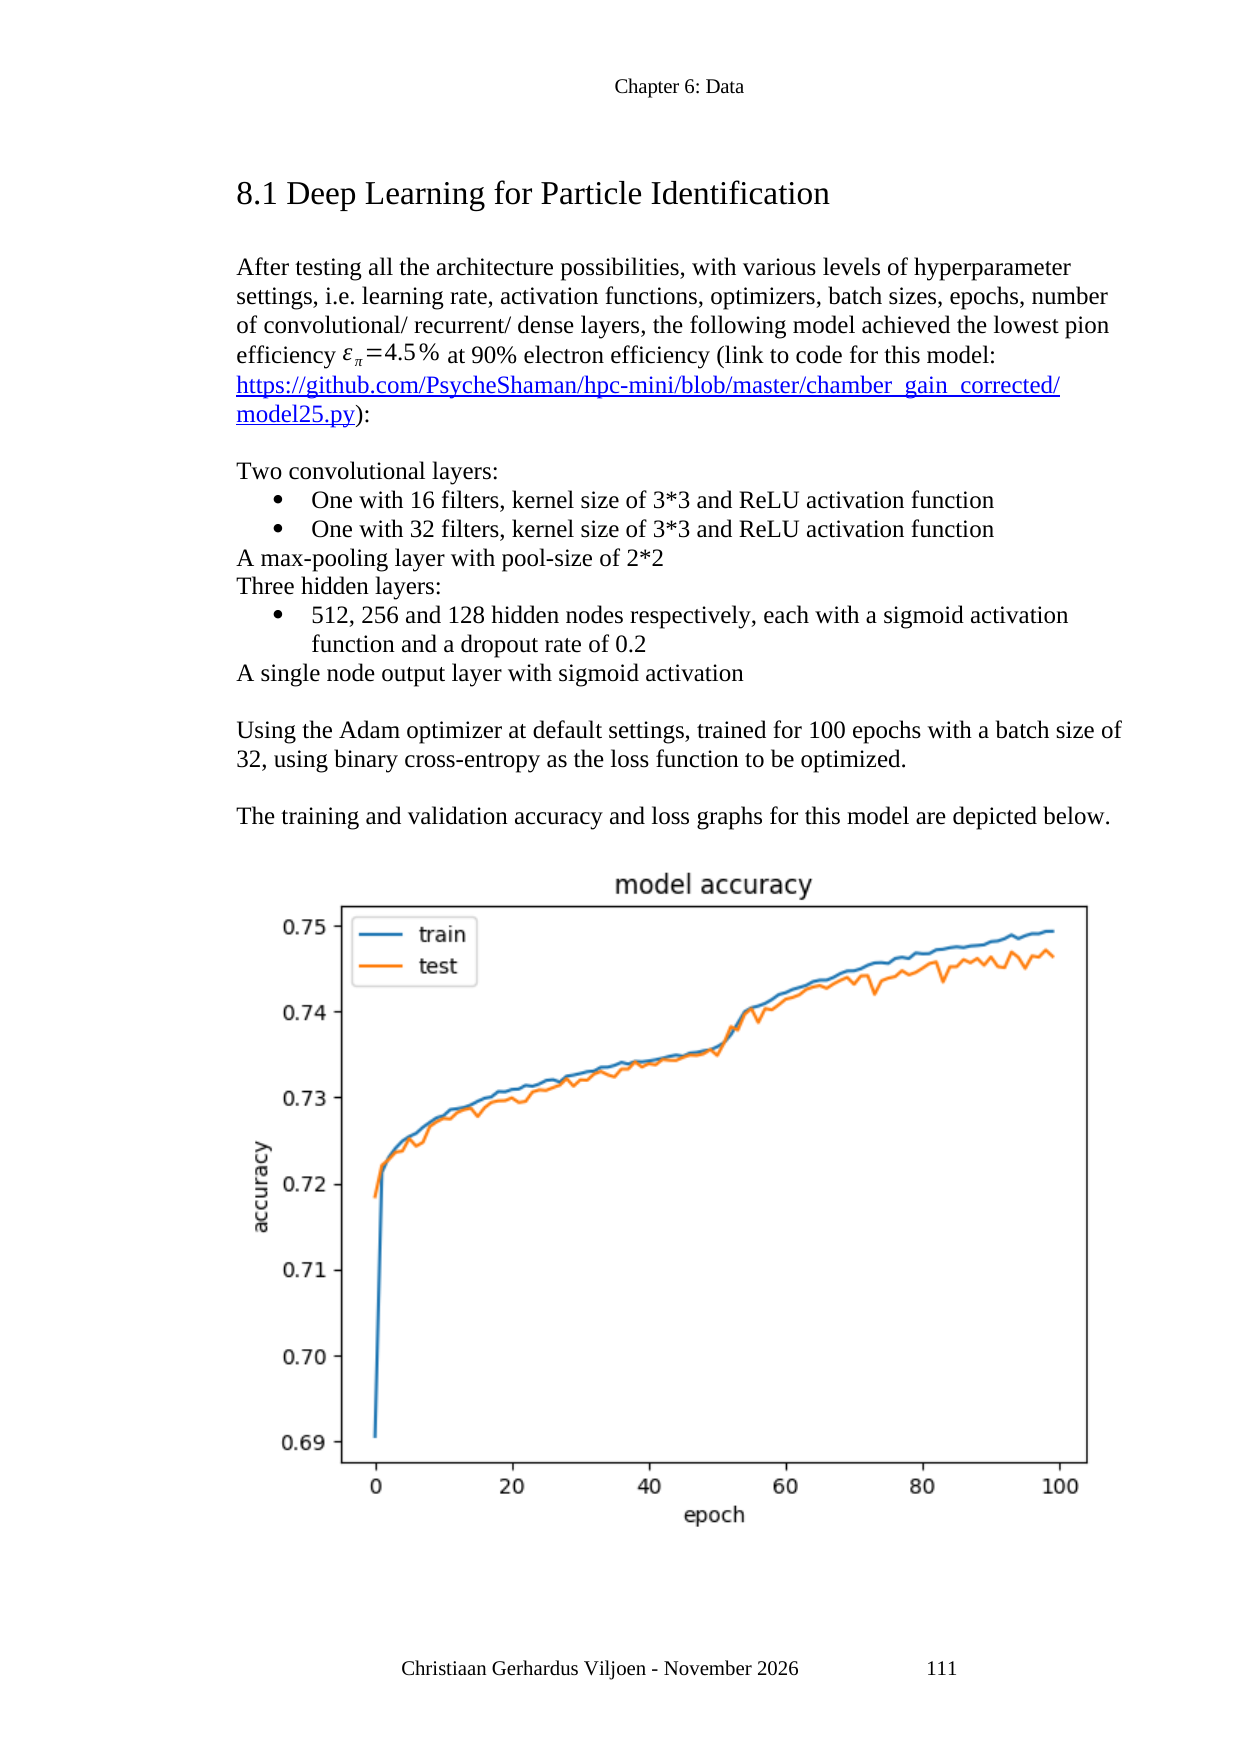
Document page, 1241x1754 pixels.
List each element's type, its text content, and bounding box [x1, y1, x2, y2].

subtitle Deep Learning for Particle Identification [236, 173, 1122, 211]
picture [236, 858, 1105, 1542]
text The training and validation accuracy and loss graphs for this model are depicted below. [236, 801, 1122, 830]
list One with 16 filters, kernel size of 3*3 and ReLU activation function [274, 485, 1122, 514]
text After testing all the architecture possibilities, with various levels of hyperparameter settings, i.e. learning rate, activation functions, optimizers, batch sizes, epochs, number of convolutional/ recurrent/ dense layers, the following model achieved the lowest pion efficiency at 90% electron efficiency (link to code for this model: https://github.com/PsycheShaman/hpc-mini/blob/master/chamber_gain_corrected/model25.py): [236, 252, 1122, 428]
text A single node output layer with sigmoid activation [236, 658, 1122, 686]
list One with 32 filters, kernel size of 3*3 and ReLU activation function [274, 514, 1122, 543]
list 512, 256 and 128 hidden nodes respectively, each with a sigmoid activation function and a dropout rate of 0.2 [274, 600, 1122, 658]
text Using the Adam optimizer at default settings, trained for 100 epochs with a batch size of 32, using binary cross-entropy as the loss function to be optimized. [236, 715, 1122, 773]
text A max-pooling layer with pool-size of 2*2 [236, 543, 1122, 571]
text Two convolutional layers: [236, 456, 1122, 485]
text Three hidden layers: [236, 571, 1122, 600]
